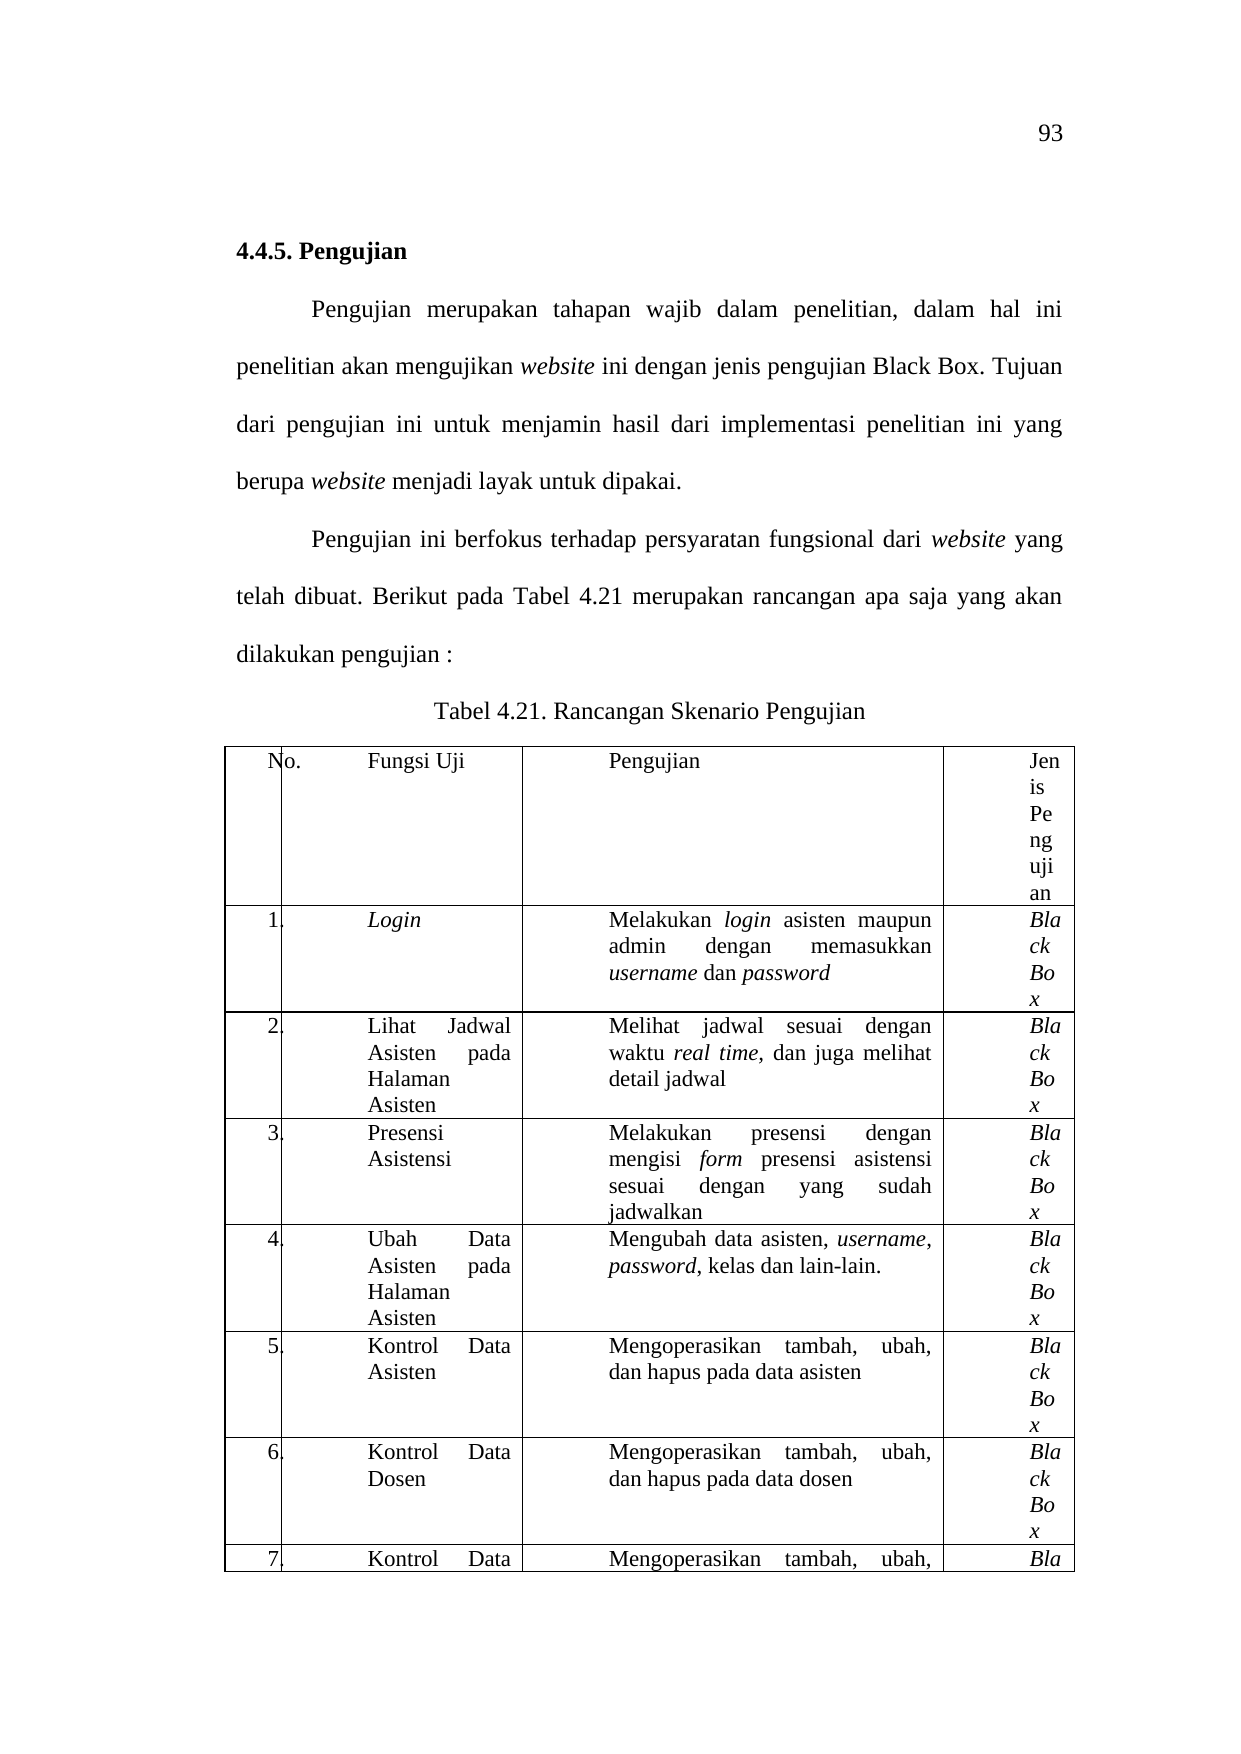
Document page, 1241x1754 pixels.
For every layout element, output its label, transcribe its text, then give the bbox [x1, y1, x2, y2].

table_cell Black Box [944, 1225, 1074, 1331]
table_header Pengujian [523, 747, 943, 905]
table_cell 4. [226, 1225, 281, 1331]
table_cell Black Box [944, 1438, 1074, 1544]
table_cell Black Box [944, 1119, 1074, 1224]
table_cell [523, 1545, 943, 1571]
table_cell Melihat jadwal sesuai dengan waktu real time, dan juga melihat detail jadwal [523, 1013, 943, 1118]
table_cell Lihat Jadwal Asisten pada Halaman Asisten [282, 1013, 522, 1118]
table_cell Ubah Data Asisten pada Halaman Asisten [282, 1225, 522, 1331]
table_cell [282, 1545, 522, 1571]
table_cell Login [282, 906, 522, 1011]
table_cell 1. [226, 906, 281, 1011]
table_cell Mengoperasikan tambah, ubah, dan hapus pada data asisten [523, 1332, 943, 1437]
text Tabel 4.21. Rancangan Skenario Pengujian [236, 696, 1063, 725]
table_cell Mengubah data asisten, username, password, kelas dan lain-lain. [523, 1225, 943, 1331]
table_cell 6. [226, 1438, 281, 1544]
table_cell Melakukan login asisten maupun admin dengan memasukkan username dan password [523, 906, 943, 1011]
table_cell Mengoperasikan tambah, ubah, dan hapus pada data dosen [523, 1438, 943, 1544]
table_cell Kontrol Data Dosen [282, 1438, 522, 1544]
table_cell Melakukan presensi dengan mengisi form presensi asistensi sesuai dengan yang sudah jadwalkan [523, 1119, 943, 1224]
table_cell Kontrol Data Asisten [282, 1332, 522, 1437]
subtitle 4.4.5. Pengujian [236, 236, 1063, 265]
table_cell 7. [226, 1545, 281, 1571]
text Pengujian ini berfokus terhadap persyaratan fungsional dari website yang telah dibuat. Berikut pada Tabel 4.21 merupakan rancangan apa saja yang akan dilakukan pengujian : [236, 524, 1063, 667]
table_cell Black Box [944, 1013, 1074, 1118]
text Pengujian merupakan tahapan wajib dalam penelitian, dalam hal ini penelitian akan mengujikan website ini dengan jenis pengujian Black Box. Tujuan dari pengujian ini untuk menjamin hasil dari implementasi penelitian ini yang berupa website menjadi layak untuk dipakai. [236, 294, 1063, 495]
table_header Fungsi Uji [282, 747, 522, 905]
table_cell 2. [226, 1013, 281, 1118]
table_cell Presensi Asistensi [282, 1119, 522, 1224]
table_cell 3. [226, 1119, 281, 1224]
table_header Jenis Pengujian [944, 747, 1074, 905]
table_cell Black Box [944, 1332, 1074, 1437]
table_cell 5. [226, 1332, 281, 1437]
table_header No. [226, 747, 281, 905]
table_cell Black Box [944, 906, 1074, 1011]
table_cell Black Box [944, 1545, 1074, 1571]
